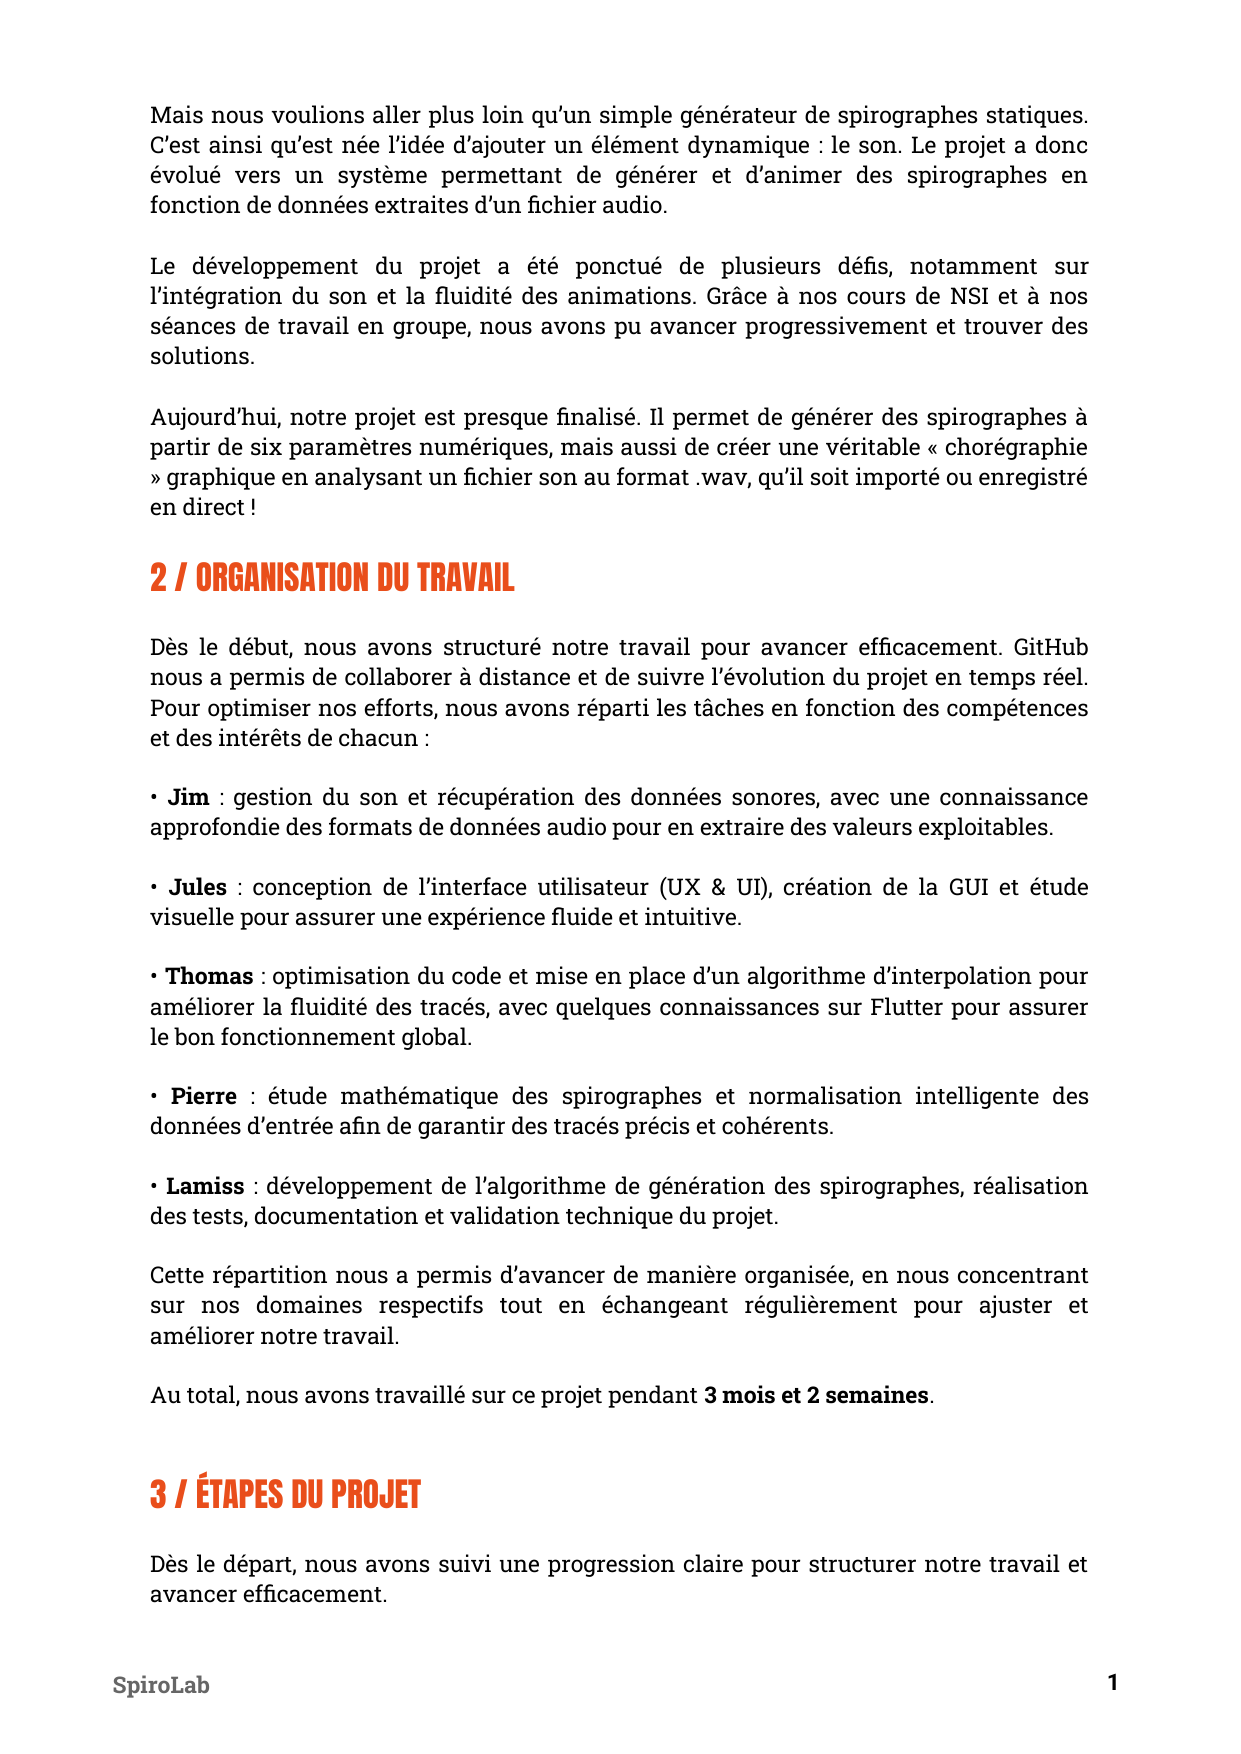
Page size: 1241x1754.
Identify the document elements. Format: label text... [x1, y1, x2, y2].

text Au total, nous avons travaillé sur ce projet pendant 3 mois et 2 semaines. [150, 1379, 1090, 1409]
text Le développement du projet a été ponctué de plusieurs défis, notamment sur l’intégration du son et la fluidité des animations. Grâce à nos cours de NSI et à nos séances de travail en groupe, nous avons pu avancer progressivement et trouver des solutions. [150, 250, 1090, 371]
text • Jules : conception de l’interface utilisateur (UX & UI), création de la GUI et étude visuelle pour assurer une expérience fluide et intuitive. [150, 871, 1090, 931]
text 2 / ORGANISATION DU TRAVAIL [150, 552, 1090, 602]
text Aujourd’hui, notre projet est presque finalisé. Il permet de générer des spirographes à partir de six paramètres numériques, mais aussi de créer une véritable « chorégraphie » graphique en analysant un fichier son au format .wav, qu’il soit importé ou enregistré en direct ! [150, 401, 1090, 522]
text 3 / ÉTAPES DU PROJET [150, 1469, 1090, 1519]
text Dès le départ, nous avons suivi une progression claire pour structurer notre travail et avancer efficacement. [150, 1548, 1090, 1609]
text • Jim : gestion du son et récupération des données sonores, avec une connaissance approfondie des formats de données audio pour en extraire des valeurs exploitables. [150, 781, 1090, 842]
text Mais nous voulions aller plus loin qu’un simple générateur de spirographes statiques. C’est ainsi qu’est née l’idée d’ajouter un élément dynamique : le son. Le projet a donc évolué vers un système permettant de générer et d’animer des spirographes en fonction de données extraites d’un fichier audio. [150, 99, 1090, 220]
text Dès le début, nous avons structuré notre travail pour avancer efficacement. GitHub nous a permis de collaborer à distance et de suivre l’évolution du projet en temps réel. Pour optimiser nos efforts, nous avons réparti les tâches en fonction des compétences et des intérêts de chacun : [150, 631, 1090, 752]
text • Lamiss : développement de l’algorithme de génération des spirographes, réalisation des tests, documentation et validation technique du projet. [150, 1170, 1090, 1230]
text • Pierre : étude mathématique des spirographes et normalisation intelligente des données d’entrée afin de garantir des tracés précis et cohérents. [150, 1080, 1090, 1141]
text • Thomas : optimisation du code et mise en place d’un algorithme d’interpolation pour améliorer la fluidité des tracés, avec quelques connaissances sur Flutter pour assurer le bon fonctionnement global. [150, 961, 1090, 1051]
text Cette répartition nous a permis d’avancer de manière organisée, en nous concentrant sur nos domaines respectifs tout en échangeant régulièrement pour ajuster et améliorer notre travail. [150, 1259, 1090, 1350]
